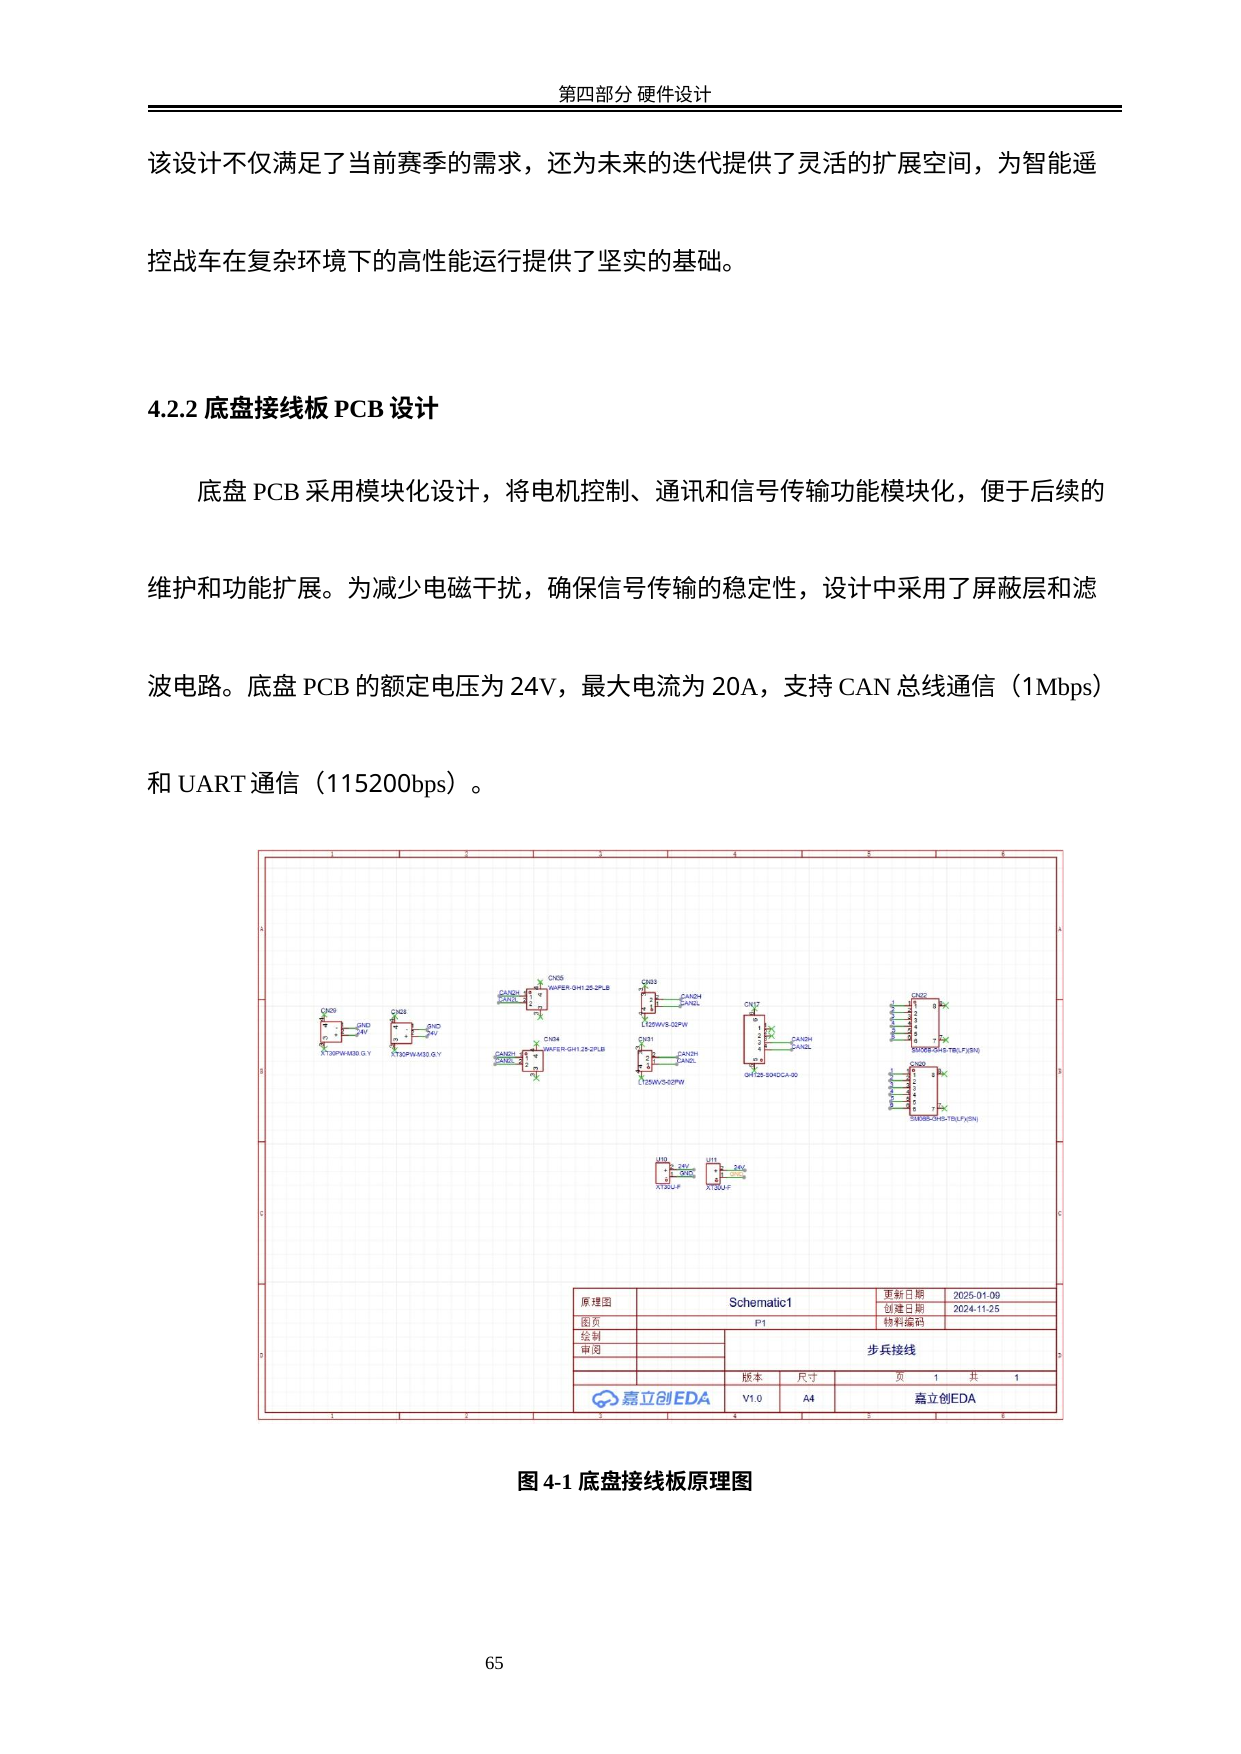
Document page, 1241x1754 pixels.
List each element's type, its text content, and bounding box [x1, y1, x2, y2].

picture [256, 849, 1064, 1424]
text 图4-1 底盘接线板原理图 [148, 1463, 1122, 1496]
text 底盘PCB采用模块化设计，将电机控制、通讯和信号传输功能模块化，便于后续的维护和功能扩展。为减少电磁干扰，确保信号传输的稳定性，设计中采用了屏蔽层和滤波电路。底盘PCB的额定电压为24V，最大电流为20A，支持CAN总线通信（1Mbps）和UART通信（115200bps）。 [148, 457, 1122, 814]
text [148, 129, 1122, 292]
text 4.2.2 底盘接线板PCB设计 [148, 374, 1122, 439]
